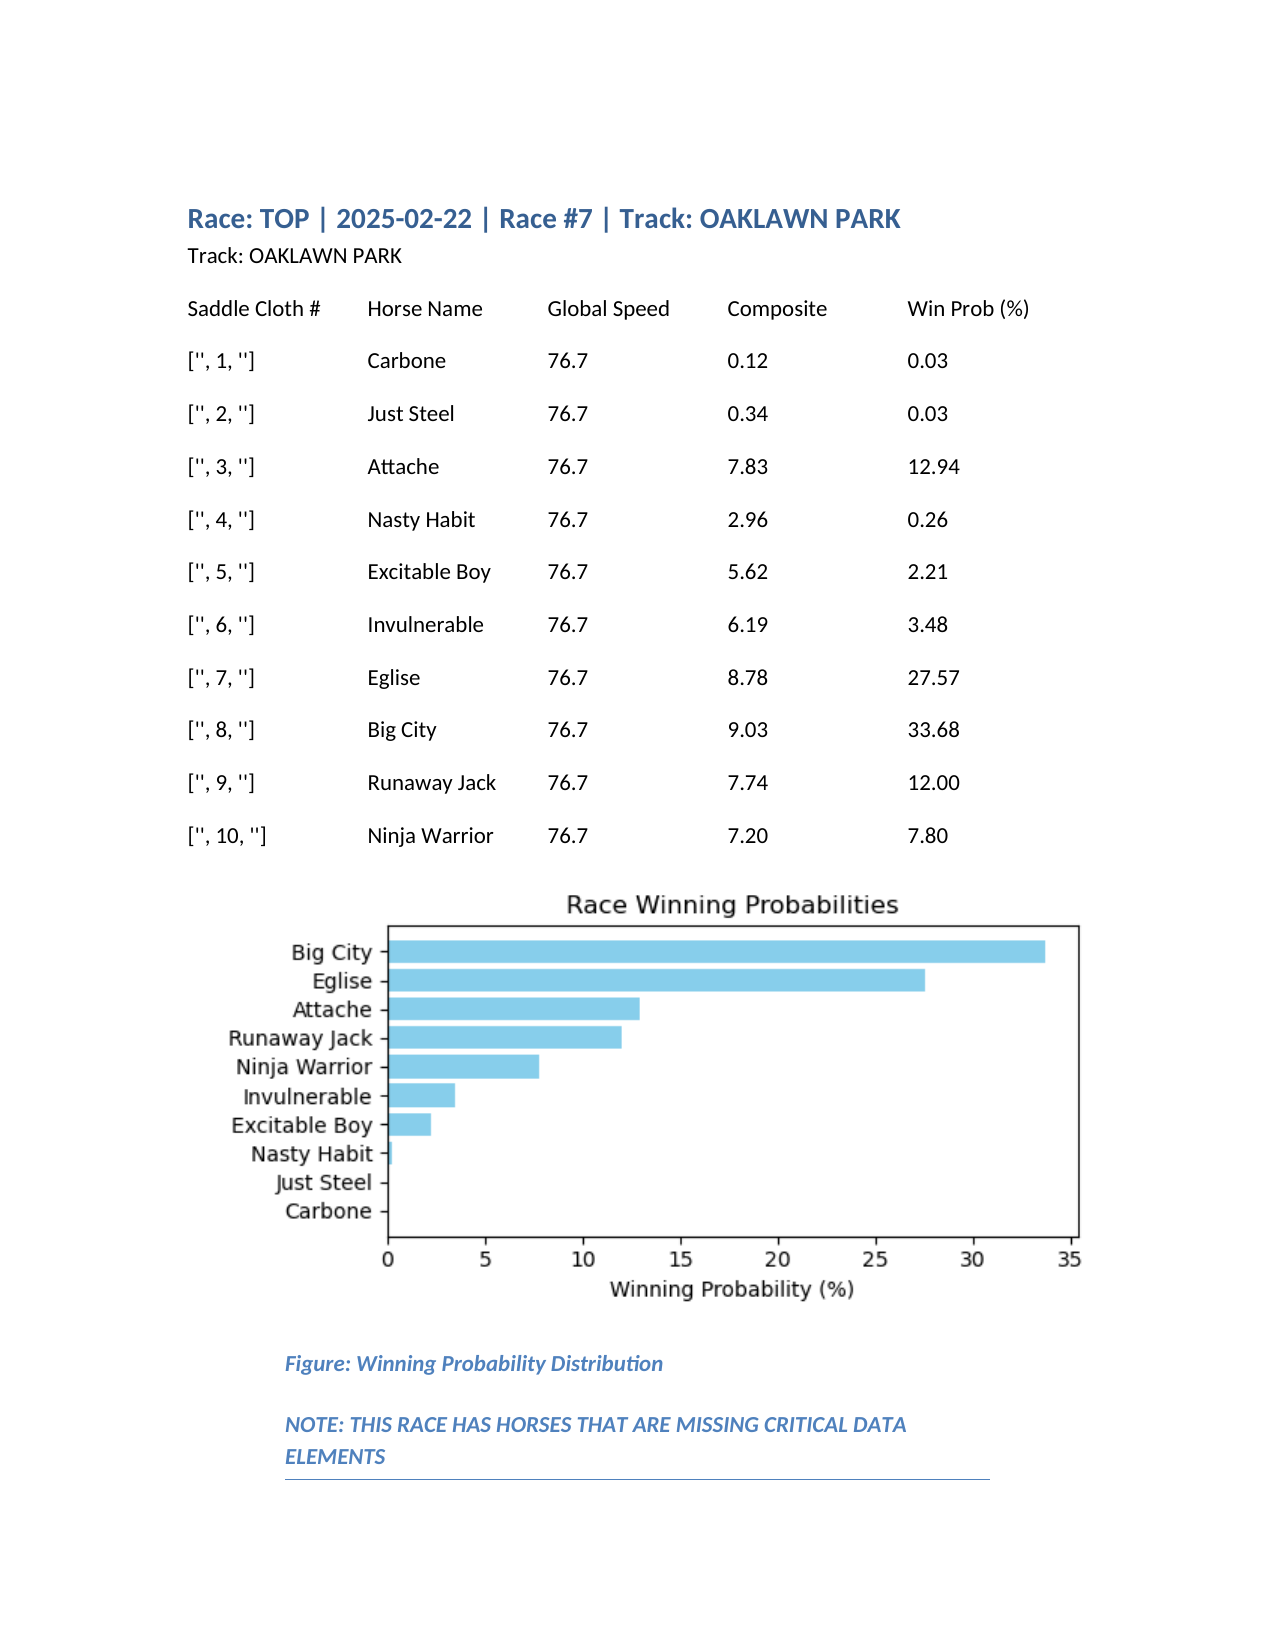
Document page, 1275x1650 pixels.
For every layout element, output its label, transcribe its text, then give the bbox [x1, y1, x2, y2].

subtitle Race: TOP | 2025-02-22 | Race #7 | Track: OAKLAWN PARK [187, 200, 1087, 236]
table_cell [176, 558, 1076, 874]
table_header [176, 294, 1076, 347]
text Figure: Winning Probability Distribution [285, 1349, 990, 1377]
picture [206, 873, 1107, 1324]
text NOTE: THIS RACE HAS HORSES THAT ARE MISSING CRITICAL DATA ELEMENTS [285, 1410, 990, 1479]
text Track: OAKLAWN PARK [187, 241, 1087, 269]
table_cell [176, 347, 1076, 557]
